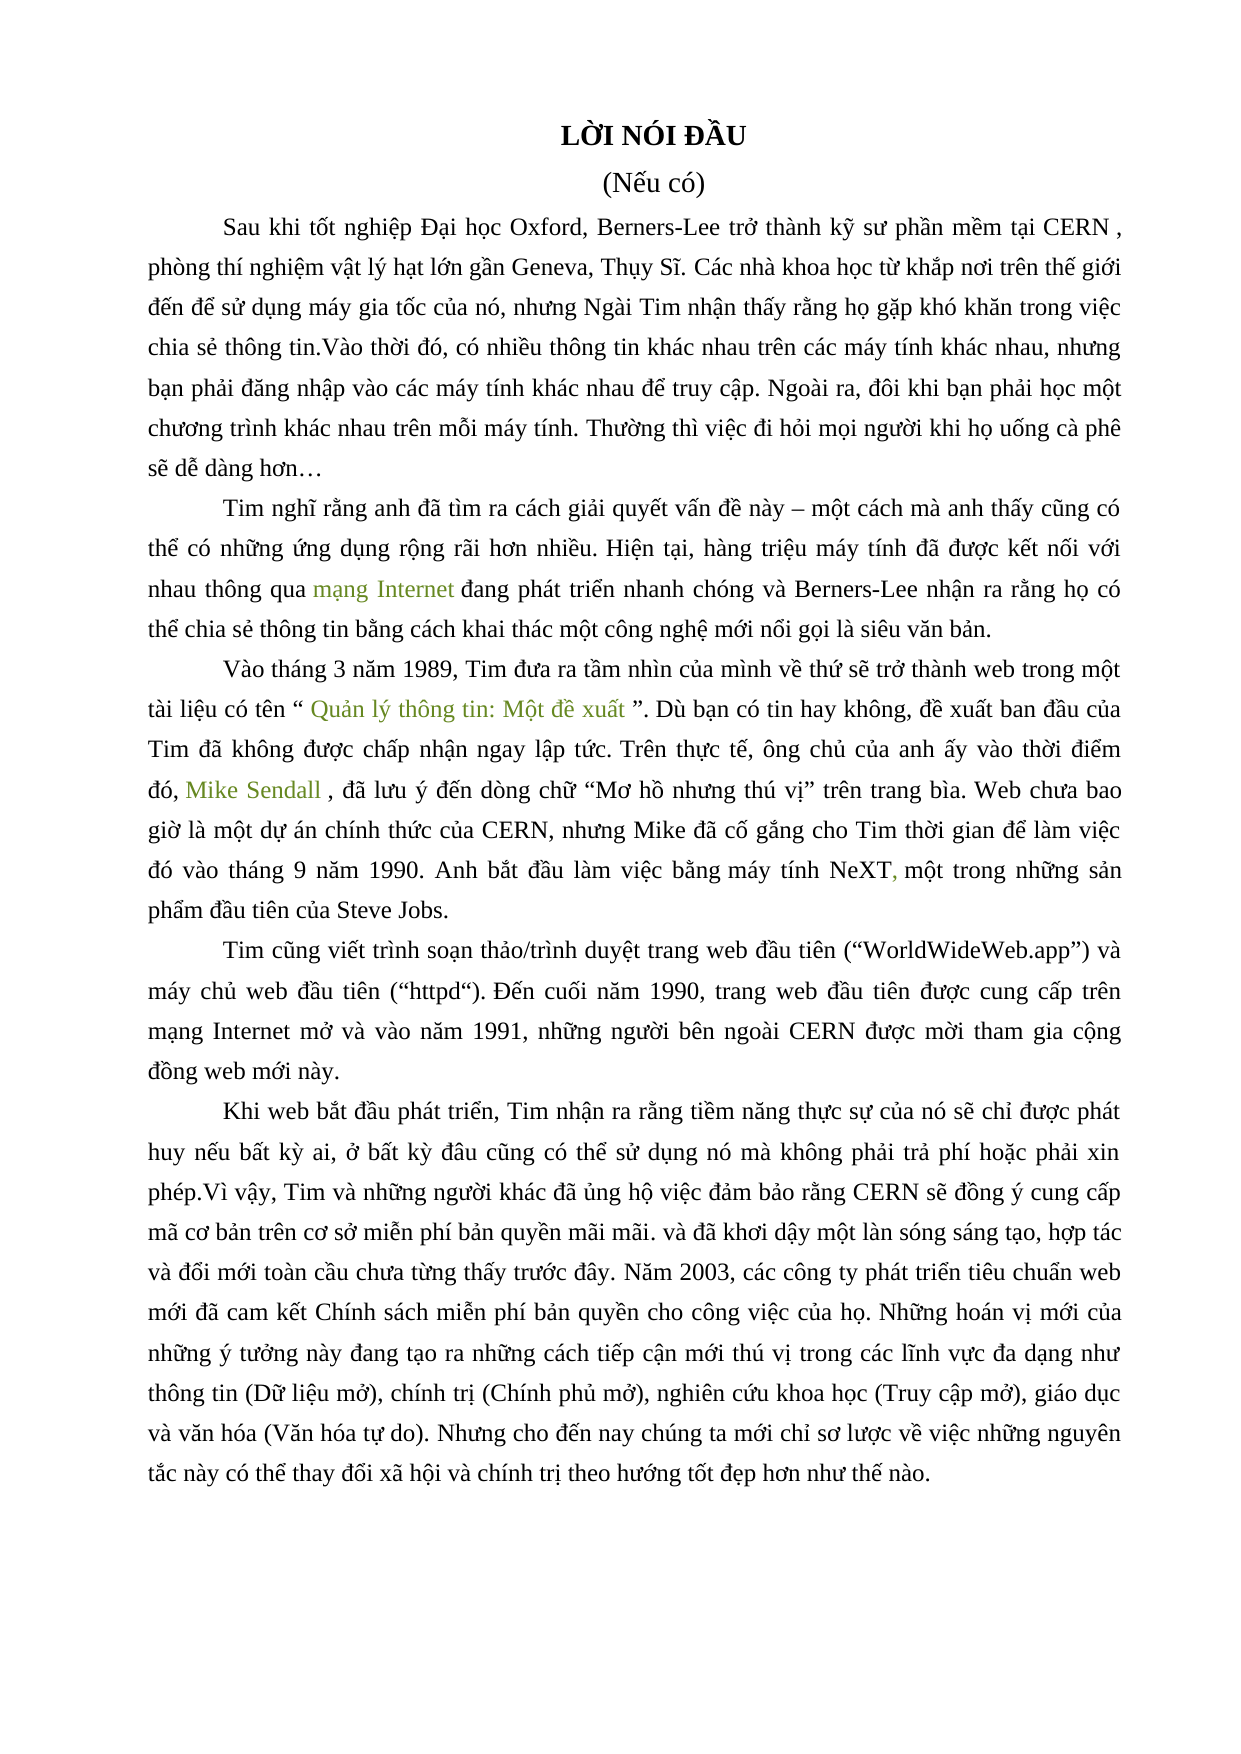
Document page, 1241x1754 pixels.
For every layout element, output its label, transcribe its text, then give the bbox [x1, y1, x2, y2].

text Tim cũng viết trình soạn thảo/trình duyệt trang web đầu tiên (“WorldWideWeb.app”) và máy chủ web đầu tiên (“httpd“). Đến cuối năm 1990, trang web đầu tiên được cung cấp trên mạng Internet mở và vào năm 1991, những người bên ngoài CERN được mời tham gia cộng đồng web mới này. [148, 936, 1122, 1085]
text Khi web bắt đầu phát triển, Tim nhận ra rằng tiềm năng thực sự của nó sẽ chỉ được phát huy nếu bất kỳ ai, ở bất kỳ đâu cũng có thể sử dụng nó mà không phải trả phí hoặc phải xin phép.Vì vậy, Tim và những người khác đã ủng hộ việc đảm bảo rằng CERN sẽ đồng ý cung cấp mã cơ bản trên cơ sở miễn phí bản quyền mãi mãi. và đã khơi dậy một làn sóng sáng tạo, hợp tác và đổi mới toàn cầu chưa từng thấy trước đây. Năm 2003, các công ty phát triển tiêu chuẩn web mới đã cam kết Chính sách miễn phí bản quyền cho công việc của họ. Những hoán vị mới của những ý tưởng này đang tạo ra những cách tiếp cận mới thú vị trong các lĩnh vực đa dạng như thông tin (Dữ liệu mở), chính trị (Chính phủ mở), nghiên cứu khoa học (Truy cập mở), giáo dục và văn hóa (Văn hóa tự do). Nhưng cho đến nay chúng ta mới chỉ sơ lược về việc những nguyên tắc này có thể thay đổi xã hội và chính trị theo hướng tốt đẹp hơn như thế nào. [148, 1096, 1122, 1487]
text (Nếu có) [148, 165, 1122, 198]
text LỜI NÓI ĐẦU [148, 118, 1122, 152]
text Vào tháng 3 năm 1989, Tim đưa ra tầm nhìn của mình về thứ sẽ trở thành web trong một tài liệu có tên “ Quản lý thông tin: Một đề xuất ”. Dù bạn có tin hay không, đề xuất ban đầu của Tim đã không được chấp nhận ngay lập tức. Trên thực tế, ông chủ của anh ấy vào thời điểm đó, Mike Sendall , đã lưu ý đến dòng chữ “Mơ hồ nhưng thú vị” trên trang bìa. Web chưa bao giờ là một dự án chính thức của CERN, nhưng Mike đã cố gắng cho Tim thời gian để làm việc đó vào tháng 9 năm 1990. Anh bắt đầu làm việc bằng máy tính NeXT, một trong những sản phẩm đầu tiên của Steve Jobs. [148, 654, 1122, 924]
text Tim nghĩ rằng anh đã tìm ra cách giải quyết vấn đề này – một cách mà anh thấy cũng có thể có những ứng dụng rộng rãi hơn nhiều. Hiện tại, hàng triệu máy tính đã được kết nối với nhau thông qua mạng Internet đang phát triển nhanh chóng và Berners-Lee nhận ra rằng họ có thể chia sẻ thông tin bằng cách khai thác một công nghệ mới nổi gọi là siêu văn bản. [148, 493, 1122, 643]
text Sau khi tốt nghiệp Đại học Oxford, Berners-Lee trở thành kỹ sư phần mềm tại CERN , phòng thí nghiệm vật lý hạt lớn gần Geneva, Thụy Sĩ. Các nhà khoa học từ khắp nơi trên thế giới đến để sử dụng máy gia tốc của nó, nhưng Ngài Tim nhận thấy rằng họ gặp khó khăn trong việc chia sẻ thông tin.Vào thời đó, có nhiều thông tin khác nhau trên các máy tính khác nhau, nhưng bạn phải đăng nhập vào các máy tính khác nhau để truy cập. Ngoài ra, đôi khi bạn phải học một chương trình khác nhau trên mỗi máy tính. Thường thì việc đi hỏi mọi người khi họ uống cà phê sẽ dễ dàng hơn… [148, 212, 1122, 482]
